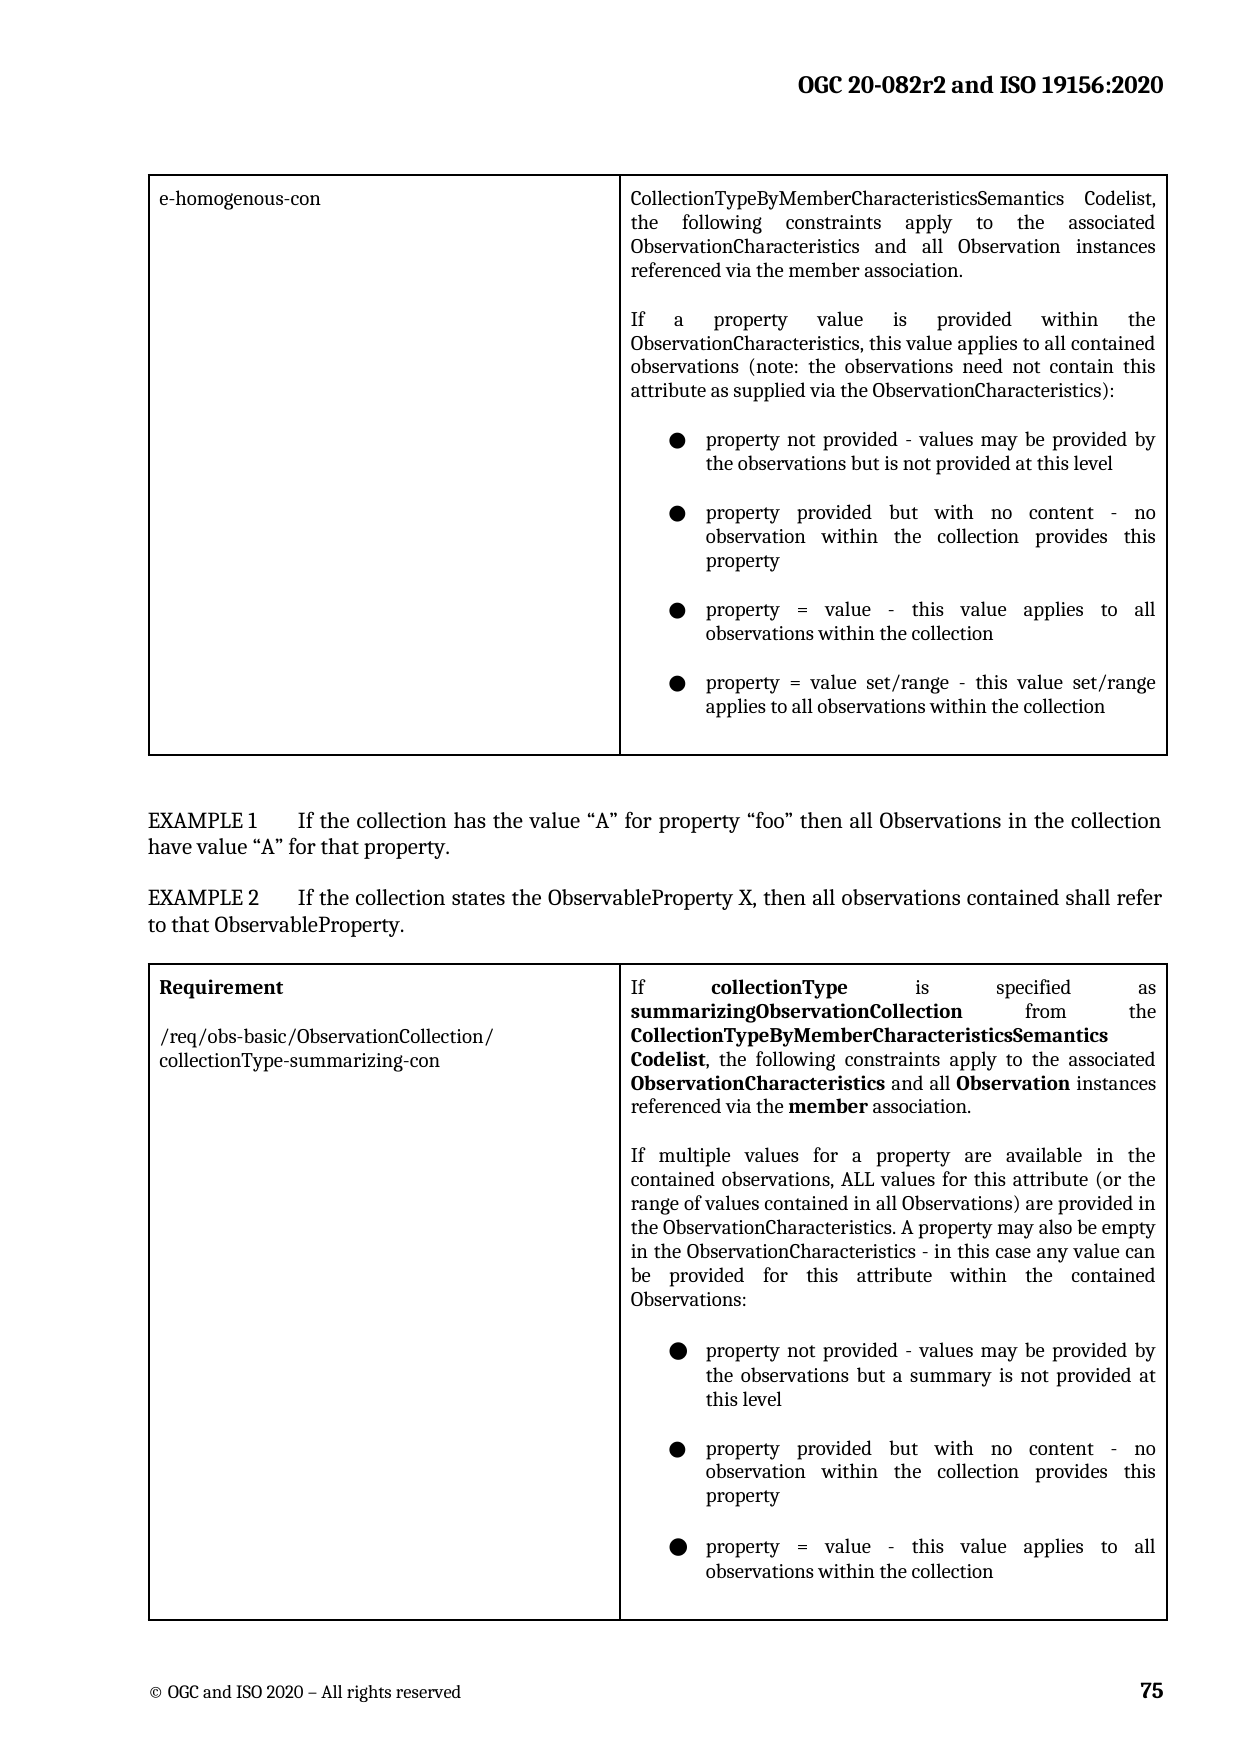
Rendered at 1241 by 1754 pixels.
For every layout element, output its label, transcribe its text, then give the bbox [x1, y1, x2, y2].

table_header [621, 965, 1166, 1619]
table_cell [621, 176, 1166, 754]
text EXAMPLE 2 If the collection states the ObservableProperty X, then all observations contained shall refer to that ObservableProperty. [148, 885, 1163, 938]
text EXAMPLE 1 If the collection has the value “A” for property “foo” then all Observations in the collection have value “A” for that property. [148, 807, 1163, 860]
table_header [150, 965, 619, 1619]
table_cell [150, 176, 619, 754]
